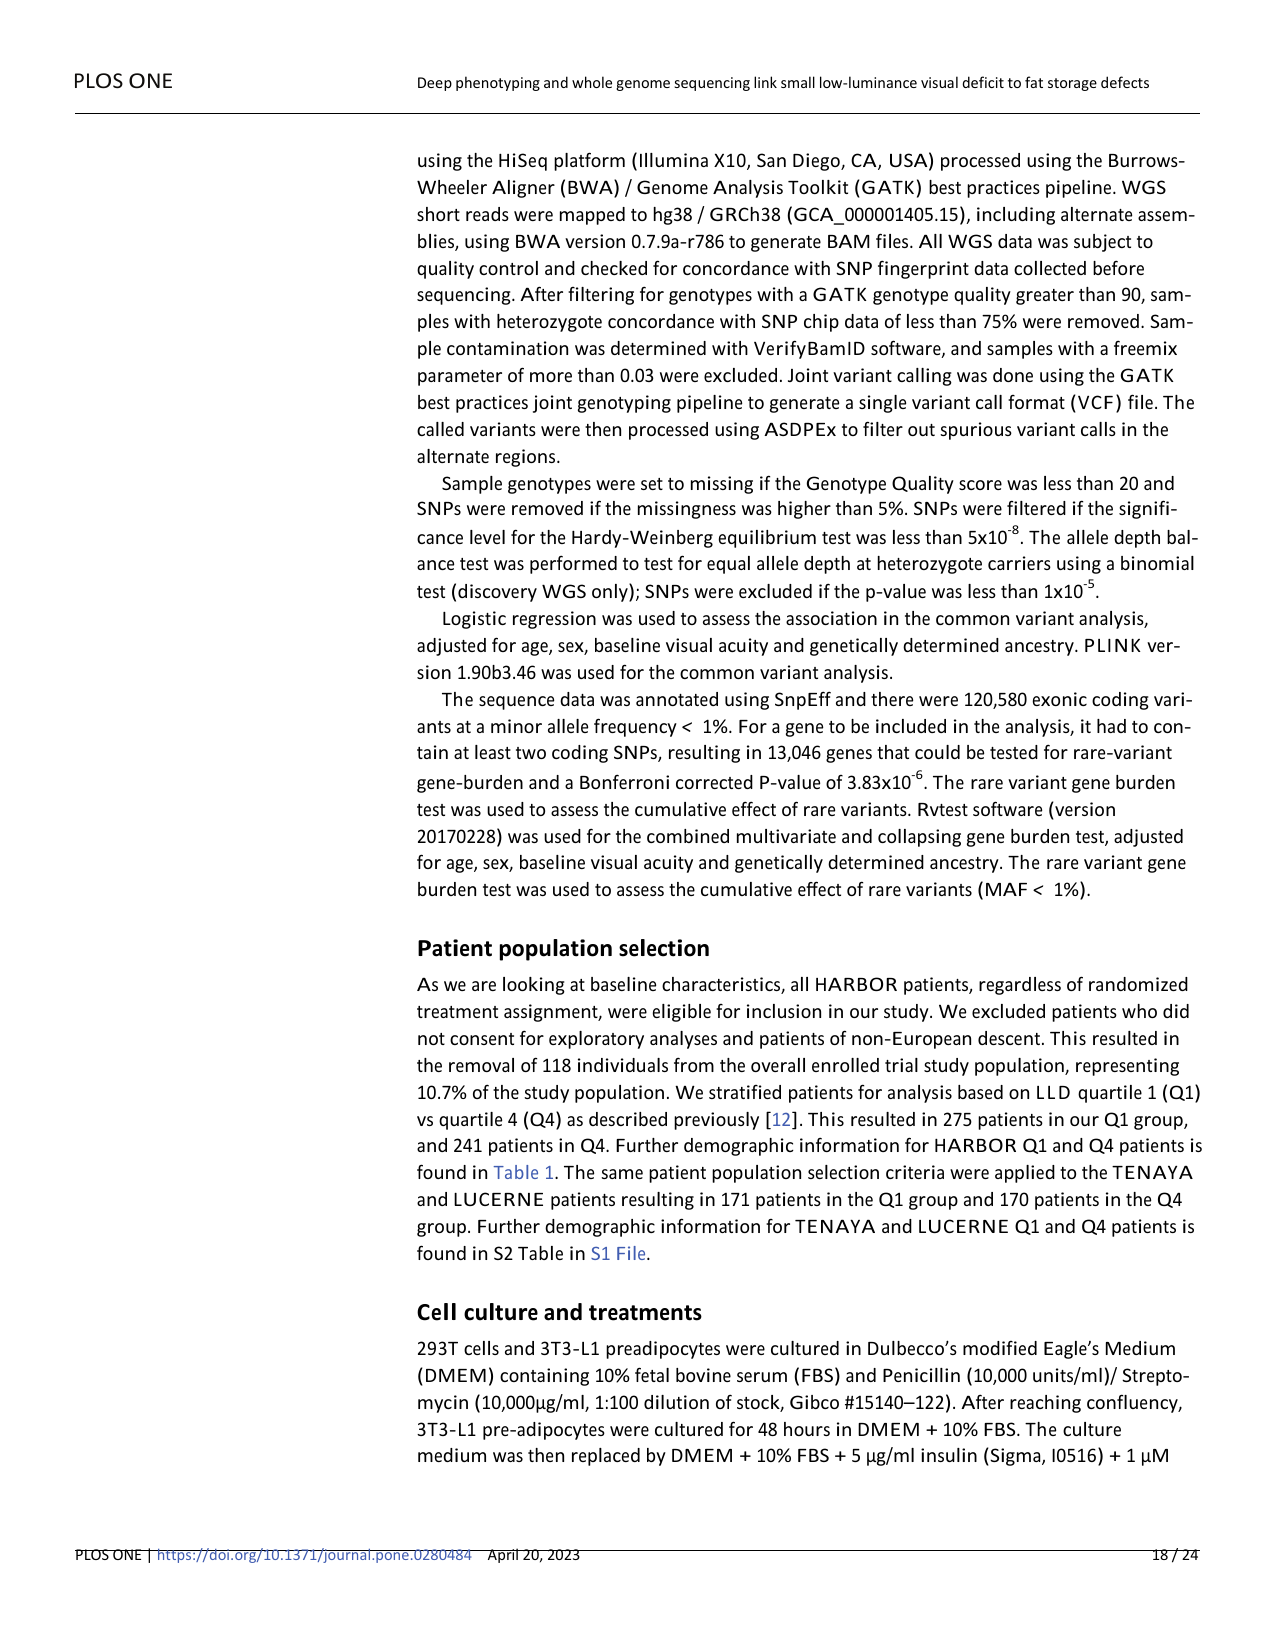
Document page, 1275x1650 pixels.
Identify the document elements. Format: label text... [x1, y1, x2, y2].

text As we are looking at baseline characteristics, all HARBOR patients, regardless of randomized treatment assignment, were eligible for inclusion in our study. We excluded patients who did not consent for exploratory analyses and patients of non-European descent. This resulted in the removal of 118 individuals from the overall enrolled trial study population, representing 10.7% of the study population. We stratified patients for analysis based on LLD quartile 1 (Q1) vs quartile 4 (Q4) as described previously [12]. This resulted in 275 patients in our Q1 group, and 241 patients in Q4. Further demographic information for HARBOR Q1 and Q4 patients is found in Table 1. The same patient population selection criteria were applied to the TENAYA and LUCERNE patients resulting in 171 patients in the Q1 group and 170 patients in the Q4 group. Further demographic information for TENAYA and LUCERNE Q1 and Q4 patients is found in S2 Table in S1 File. [417, 972, 1203, 1266]
text Patient population selection [417, 932, 1202, 963]
text Logistic regression was used to assess the association in the common variant analysis, adjusted for age, sex, baseline visual acuity and genetically determined ancestry. PLINK ver-sion 1.90b3.46 was used for the common variant analysis. [417, 606, 1181, 685]
text The sequence data was annotated using SnpEff and there were 120,580 exonic coding vari-ants at a minor allele frequency < 1%. For a gene to be included in the analysis, it had to con-tain at least two coding SNPs, resulting in 13,046 genes that could be tested for rare-variant gene-burden and a Bonferroni corrected P-value of 3.83x10-6. The rare variant gene burden test was used to assess the cumulative effect of rare variants. Rvtest software (version 20170228) was used for the combined multivariate and collapsing gene burden test, adjusted for age, sex, baseline visual acuity and genetically determined ancestry. The rare variant gene burden test was used to assess the cumulative effect of rare variants (MAF < 1%). [417, 687, 1194, 902]
text using the HiSeq platform (Illumina X10, San Diego, CA, USA) processed using the Burrows-Wheeler Aligner (BWA) / Genome Analysis Toolkit (GATK) best practices pipeline. WGS short reads were mapped to hg38 / GRCh38 (GCA_000001405.15), including alternate assem-blies, using BWA version 0.7.9a-r786 to generate BAM files. All WGS data was subject to quality control and checked for concordance with SNP fingerprint data collected before sequencing. After filtering for genotypes with a GATK genotype quality greater than 90, sam-ples with heterozygote concordance with SNP chip data of less than 75% were removed. Sam-ple contamination was determined with VerifyBamID software, and samples with a freemix parameter of more than 0.03 were excluded. Joint variant calling was done using the GATK best practices joint genotyping pipeline to generate a single variant call format (VCF) file. The called variants were then processed using ASDPEx to filter out spurious variant calls in the alternate regions. [417, 148, 1198, 469]
text Cell culture and treatments [417, 1296, 1202, 1327]
text PLOS ONE Deepphenotypingandwholegenomesequencinglinksmalllow-luminancevisualdeficittofatstoragedefects [73, 66, 1202, 94]
text 293T cells and 3T3-L1 preadipocytes were cultured in Dulbecco’s modified Eagle’s Medium (DMEM) containing 10% fetal bovine serum (FBS) and Penicillin (10,000 units/ml)/ Strepto-mycin (10,000μg/ml, 1:100 dilution of stock, Gibco #15140–122). After reaching confluency, 3T3-L1 pre-adipocytes were cultured for 48 hours in DMEM + 10% FBS. The culture medium was then replaced by DMEM + 10% FBS + 5 μg/ml insulin (Sigma, I0516) + 1 μM [417, 1336, 1191, 1468]
text PLOSONE|https://doi.org/10.1371/journal.pone.0280484 April20,2023 18/24 [73, 1545, 1200, 1565]
text Sample genotypes were set to missing if the Genotype Quality score was less than 20 and SNPs were removed if the missingness was higher than 5%. SNPs were filtered if the signifi-cance level for the Hardy-Weinberg equilibrium test was less than 5x10-8. The allele depth bal-ance test was performed to test for equal allele depth at heterozygote carriers using a binomial test (discovery WGS only); SNPs were excluded if the p-value was less than 1x10-5. [417, 470, 1200, 604]
